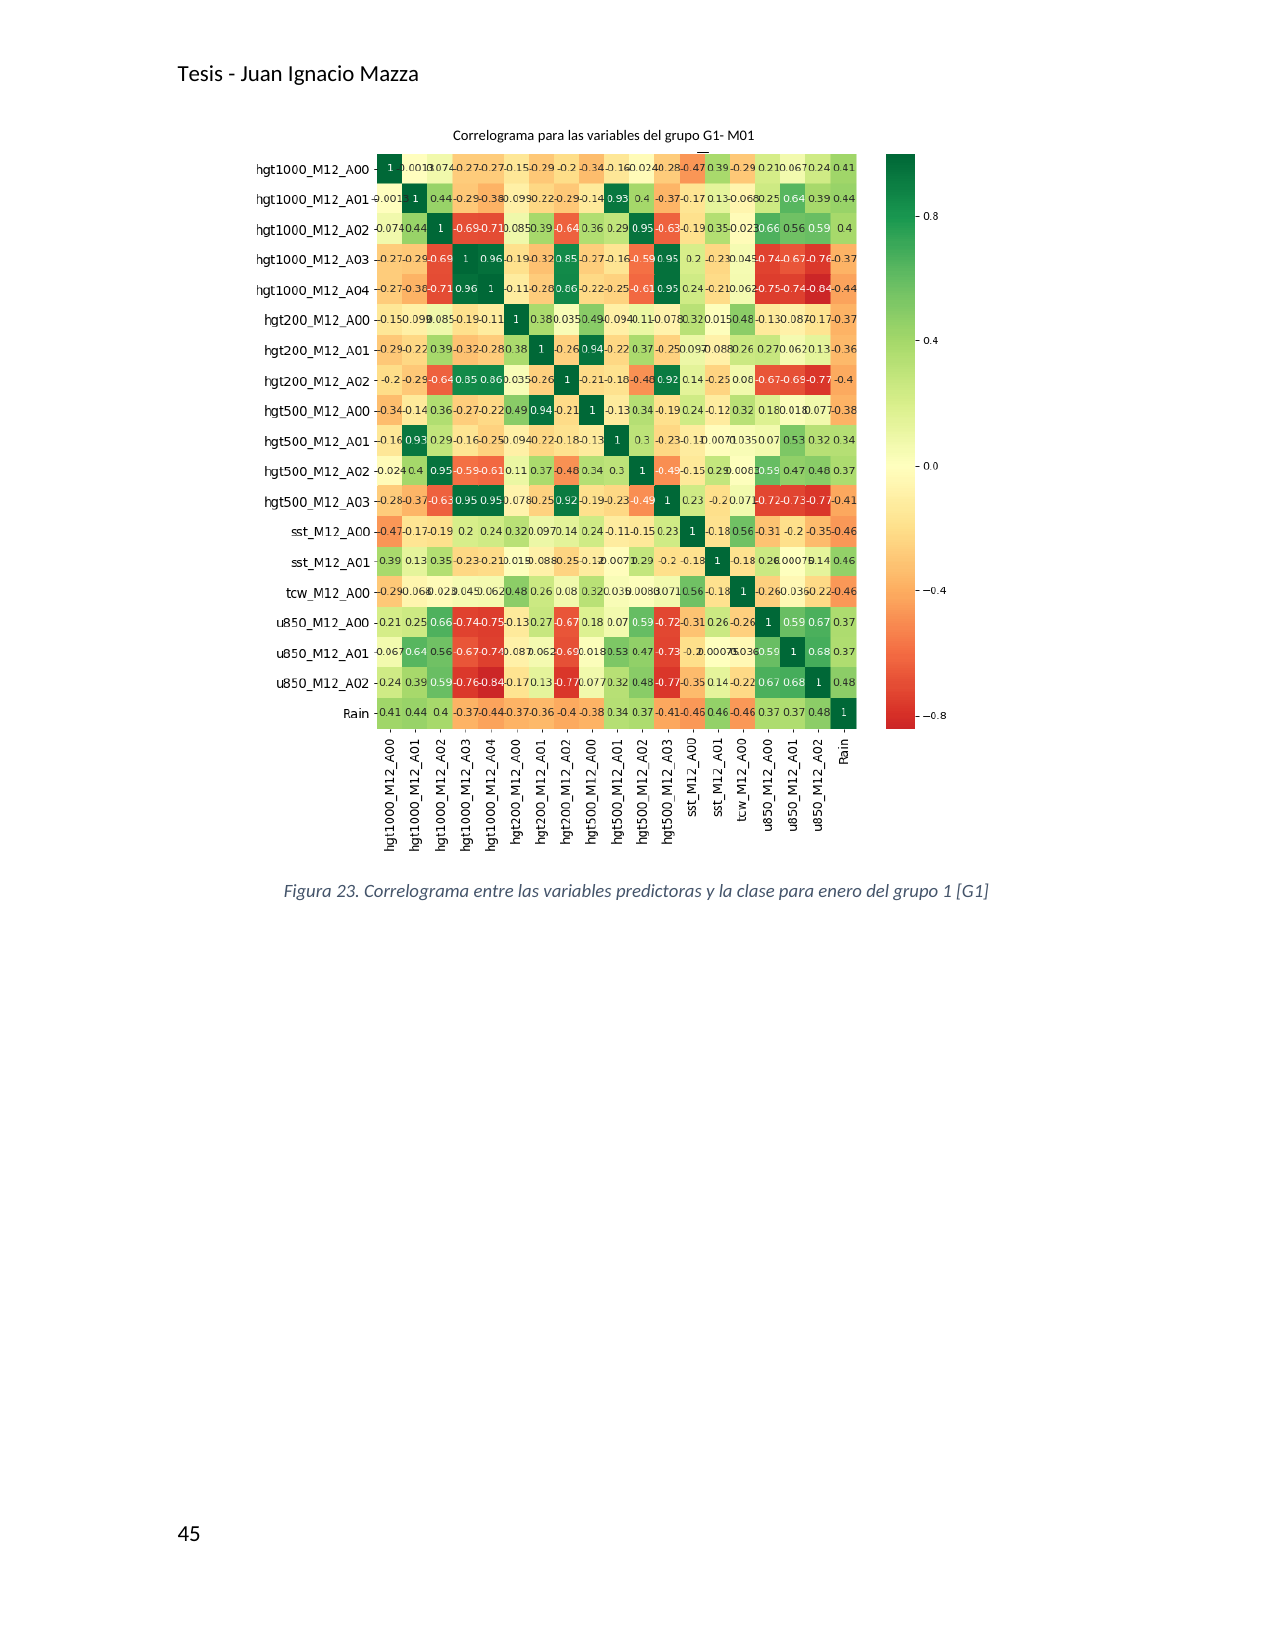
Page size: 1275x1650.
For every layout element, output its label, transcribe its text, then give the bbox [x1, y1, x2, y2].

picture [244, 118, 987, 861]
